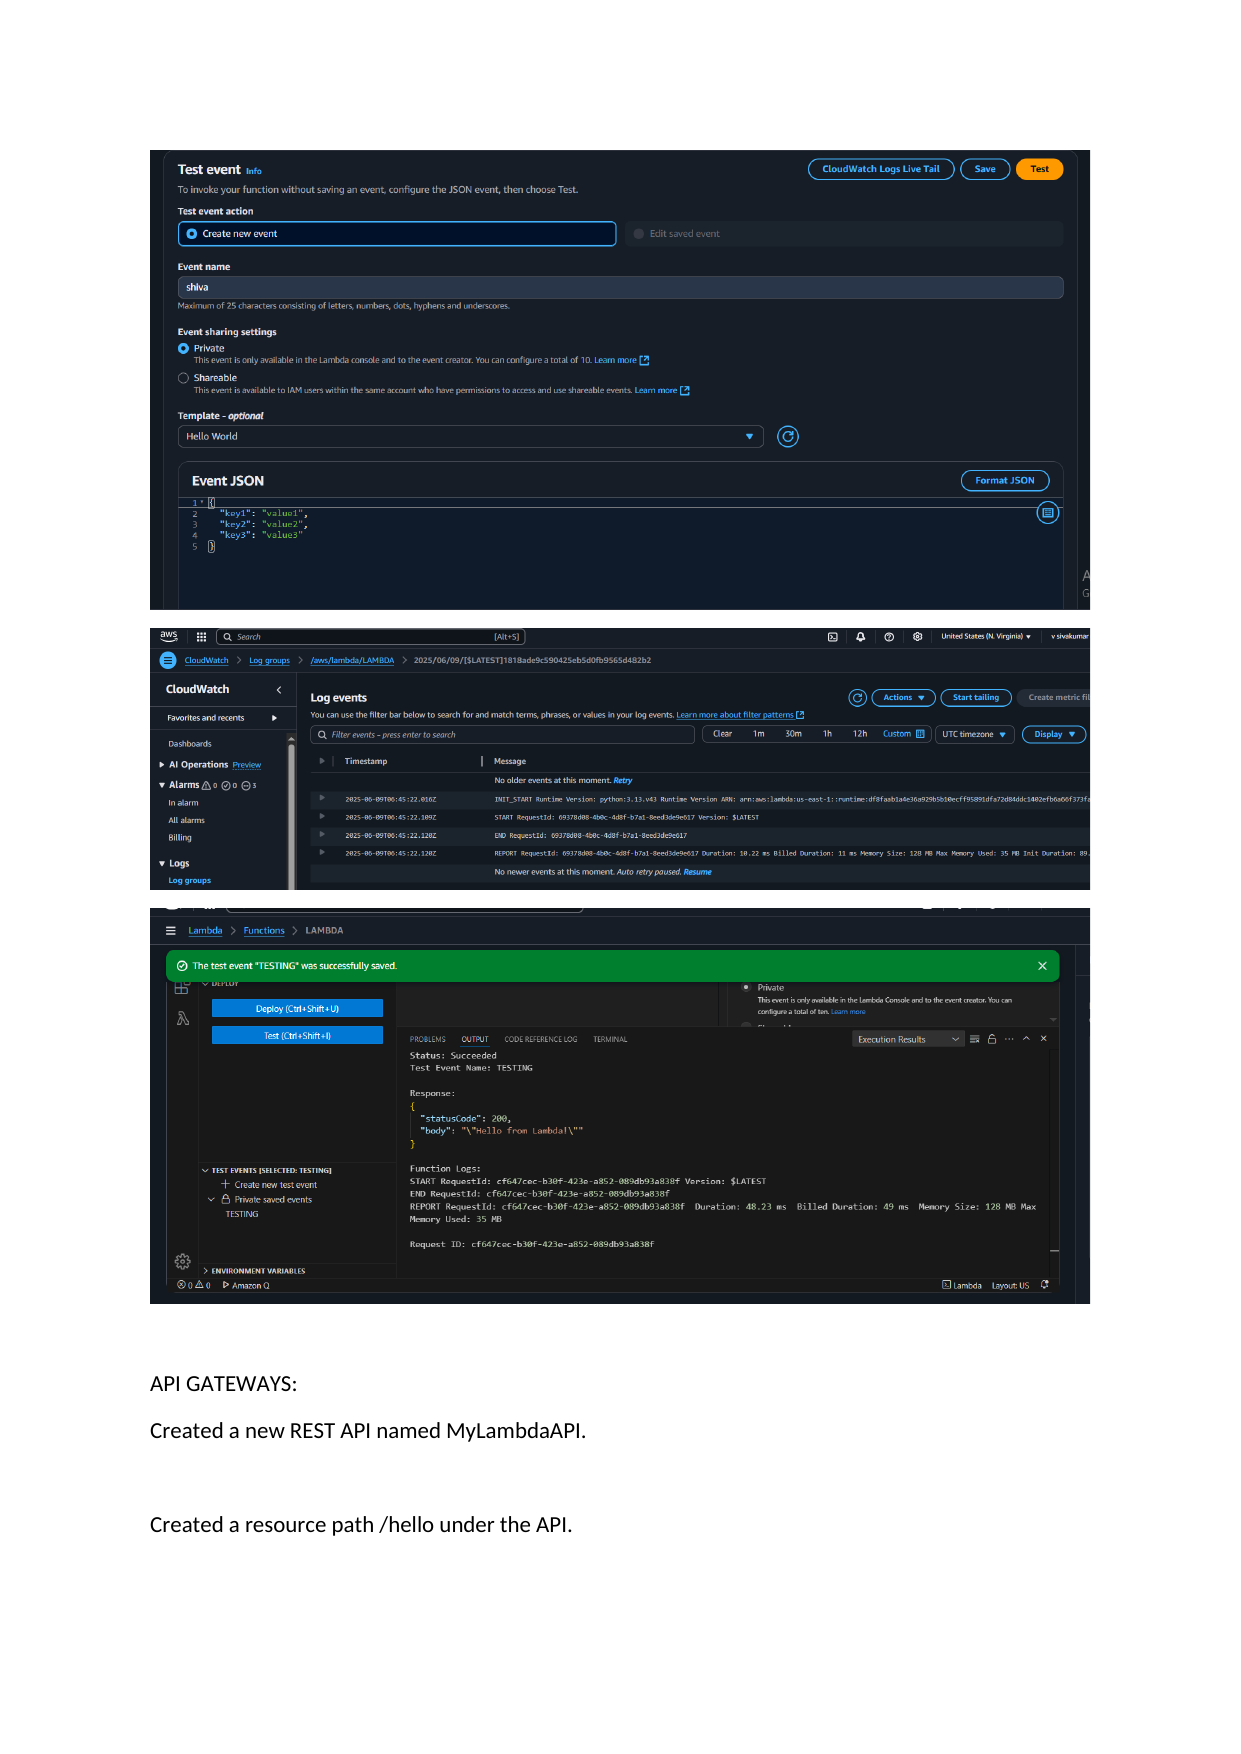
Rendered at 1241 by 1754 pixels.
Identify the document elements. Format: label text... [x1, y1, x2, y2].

text Created a new REST API named MyLambdaAPI. [150, 1416, 1090, 1444]
text Created a resource path /hello under the API. [150, 1510, 1090, 1538]
picture [150, 150, 1091, 610]
picture [150, 628, 1091, 890]
picture [150, 908, 1091, 1304]
text API GATEWAYS: [150, 1369, 1090, 1397]
